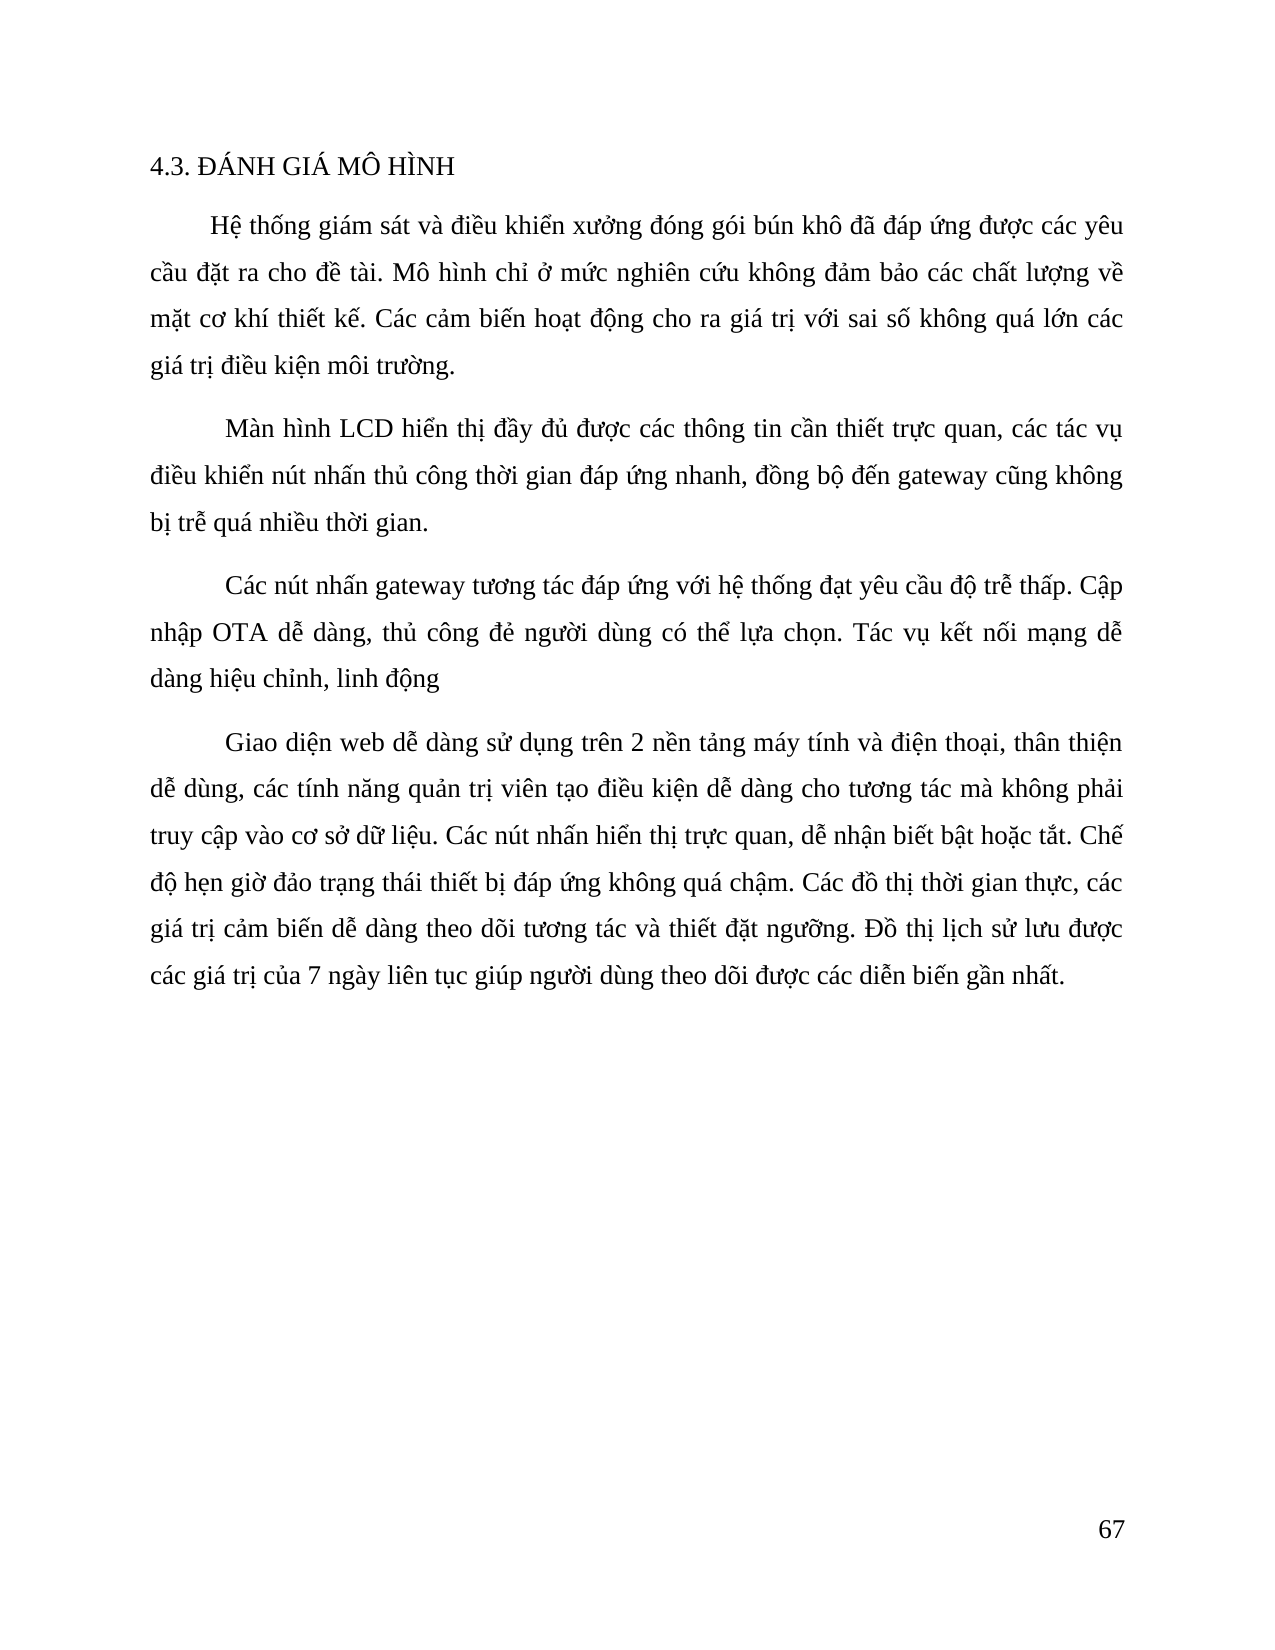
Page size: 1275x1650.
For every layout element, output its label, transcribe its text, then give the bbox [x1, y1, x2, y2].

text Màn hình LCD hiển thị đầy đủ được các thông tin cần thiết trực quan, các tác vụ điều khiển nút nhấn thủ công thời gian đáp ứng nhanh, đồng bộ đến gateway cũng không bị trễ quá nhiều thời gian. [150, 412, 1125, 537]
subtitle 4.3. ĐÁNH GIÁ MÔ HÌNH [150, 150, 1125, 181]
text Hệ thống giám sát và điều khiển xưởng đóng gói bún khô đã đáp ứng được các yêu cầu đặt ra cho đề tài. Mô hình chỉ ở mức nghiên cứu không đảm bảo các chất lượng về mặt cơ khí thiết kế. Các cảm biến hoạt động cho ra giá trị với sai số không quá lớn các giá trị điều kiện môi trường. [150, 209, 1125, 380]
text Giao diện web dễ dàng sử dụng trên 2 nền tảng máy tính và điện thoại, thân thiện dễ dùng, các tính năng quản trị viên tạo điều kiện dễ dàng cho tương tác mà không phải truy cập vào cơ sở dữ liệu. Các nút nhấn hiển thị trực quan, dễ nhận biết bật hoặc tắt. Chế độ hẹn giờ đảo trạng thái thiết bị đáp ứng không quá chậm. Các đồ thị thời gian thực, các giá trị cảm biến dễ dàng theo dõi tương tác và thiết đặt ngưỡng. Đồ thị lịch sử lưu được các giá trị của 7 ngày liên tục giúp người dùng theo dõi được các diễn biến gần nhất. [150, 726, 1125, 990]
text Các nút nhấn gateway tương tác đáp ứng với hệ thống đạt yêu cầu độ trễ thấp. Cập nhập OTA dễ dàng, thủ công đẻ người dùng có thể lựa chọn. Tác vụ kết nối mạng dễ dàng hiệu chỉnh, linh động [150, 569, 1125, 694]
